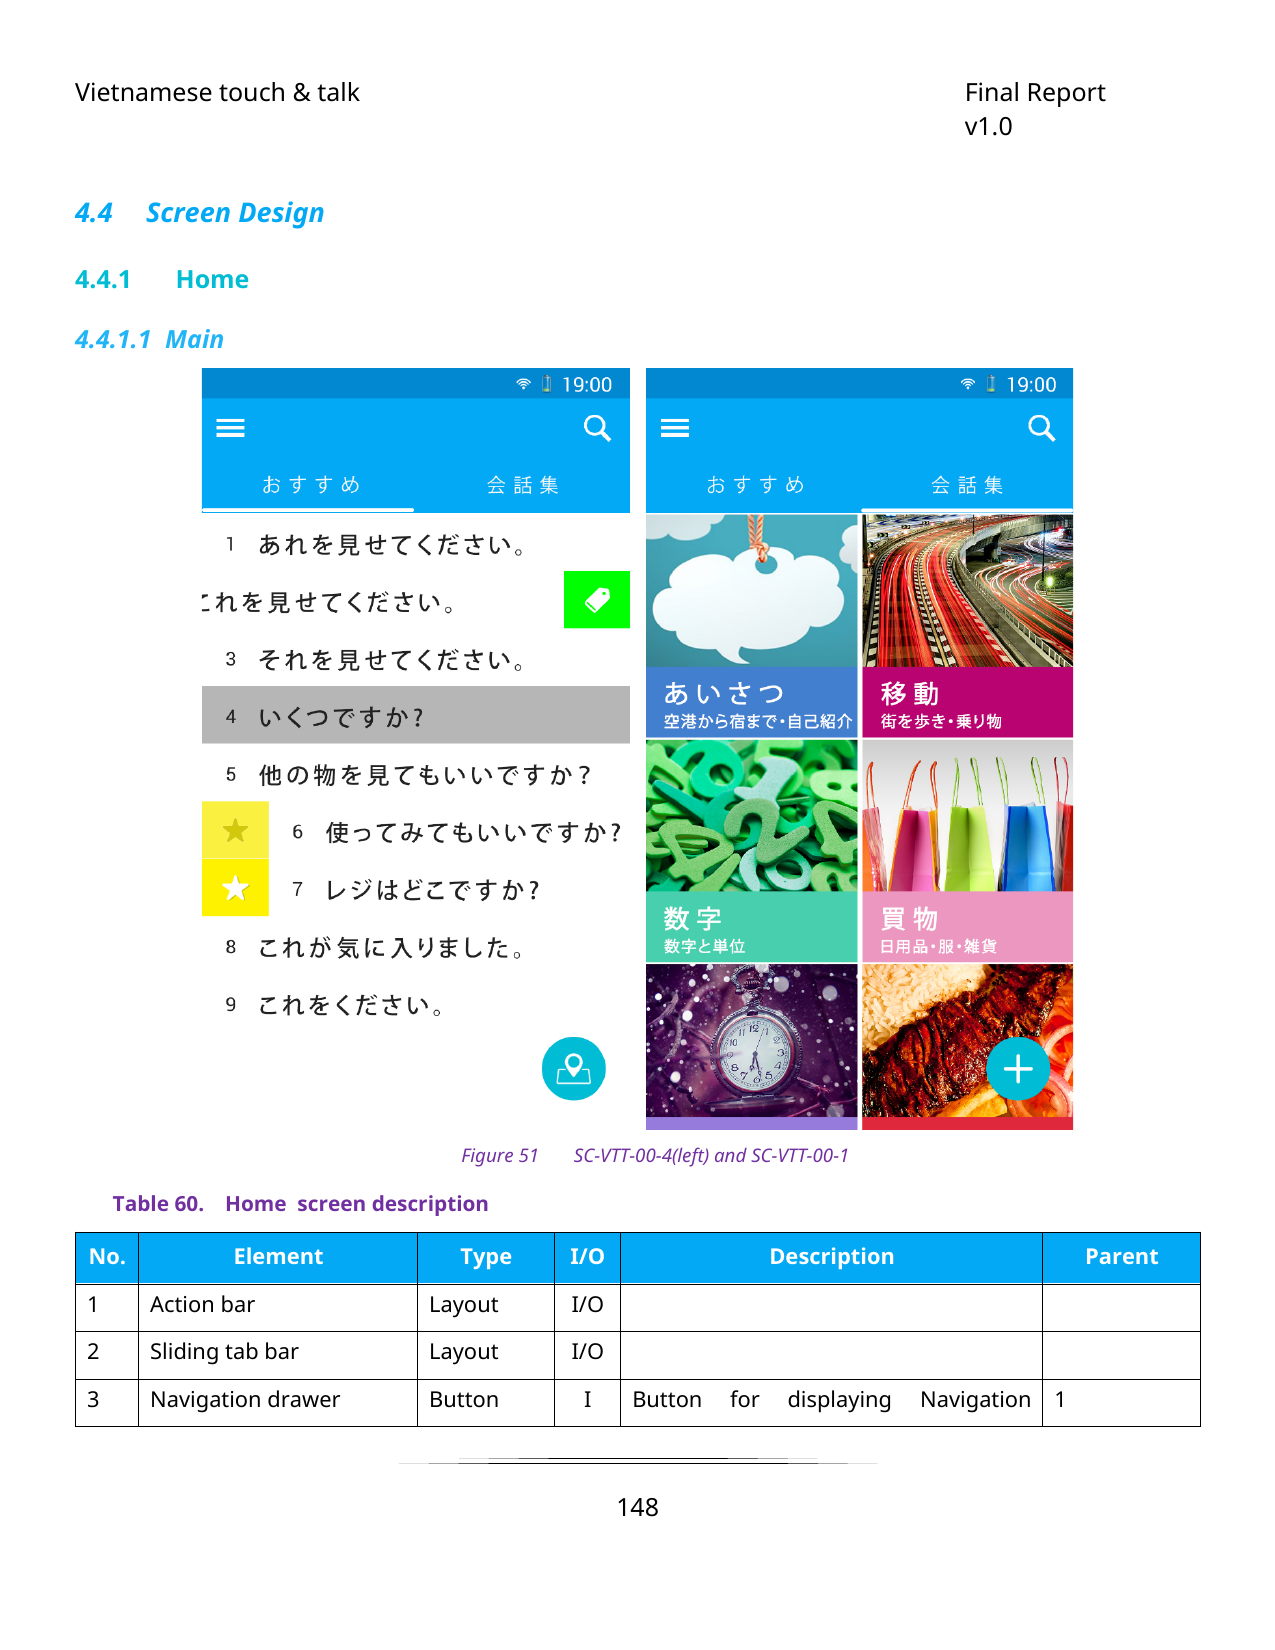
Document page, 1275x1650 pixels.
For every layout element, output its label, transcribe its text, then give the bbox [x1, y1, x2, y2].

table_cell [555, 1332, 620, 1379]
picture [1029, 416, 1054, 440]
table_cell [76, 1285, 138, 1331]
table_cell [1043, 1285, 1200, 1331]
subtitle Main [75, 321, 1200, 355]
picture [988, 484, 999, 493]
picture [967, 487, 975, 493]
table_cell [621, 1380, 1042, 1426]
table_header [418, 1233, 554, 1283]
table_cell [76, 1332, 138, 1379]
text Home screen description [112, 1189, 1200, 1217]
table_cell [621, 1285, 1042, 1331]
subtitle Home [75, 261, 1200, 295]
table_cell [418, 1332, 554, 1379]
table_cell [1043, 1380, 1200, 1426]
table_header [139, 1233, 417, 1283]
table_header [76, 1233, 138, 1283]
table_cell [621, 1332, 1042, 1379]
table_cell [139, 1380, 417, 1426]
picture [585, 416, 610, 441]
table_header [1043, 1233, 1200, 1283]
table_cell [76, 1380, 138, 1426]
picture [542, 477, 555, 486]
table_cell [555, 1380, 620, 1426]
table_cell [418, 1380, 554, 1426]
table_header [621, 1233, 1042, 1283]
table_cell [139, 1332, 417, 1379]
picture [201, 368, 1074, 1130]
subtitle Screen Design [75, 194, 1200, 231]
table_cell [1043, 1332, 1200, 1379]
text SC-VTT-00-4(left) and SC-VTT-00-1 [112, 1143, 1200, 1168]
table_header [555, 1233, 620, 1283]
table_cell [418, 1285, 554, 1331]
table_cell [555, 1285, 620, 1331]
picture [321, 479, 327, 489]
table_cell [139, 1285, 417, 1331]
